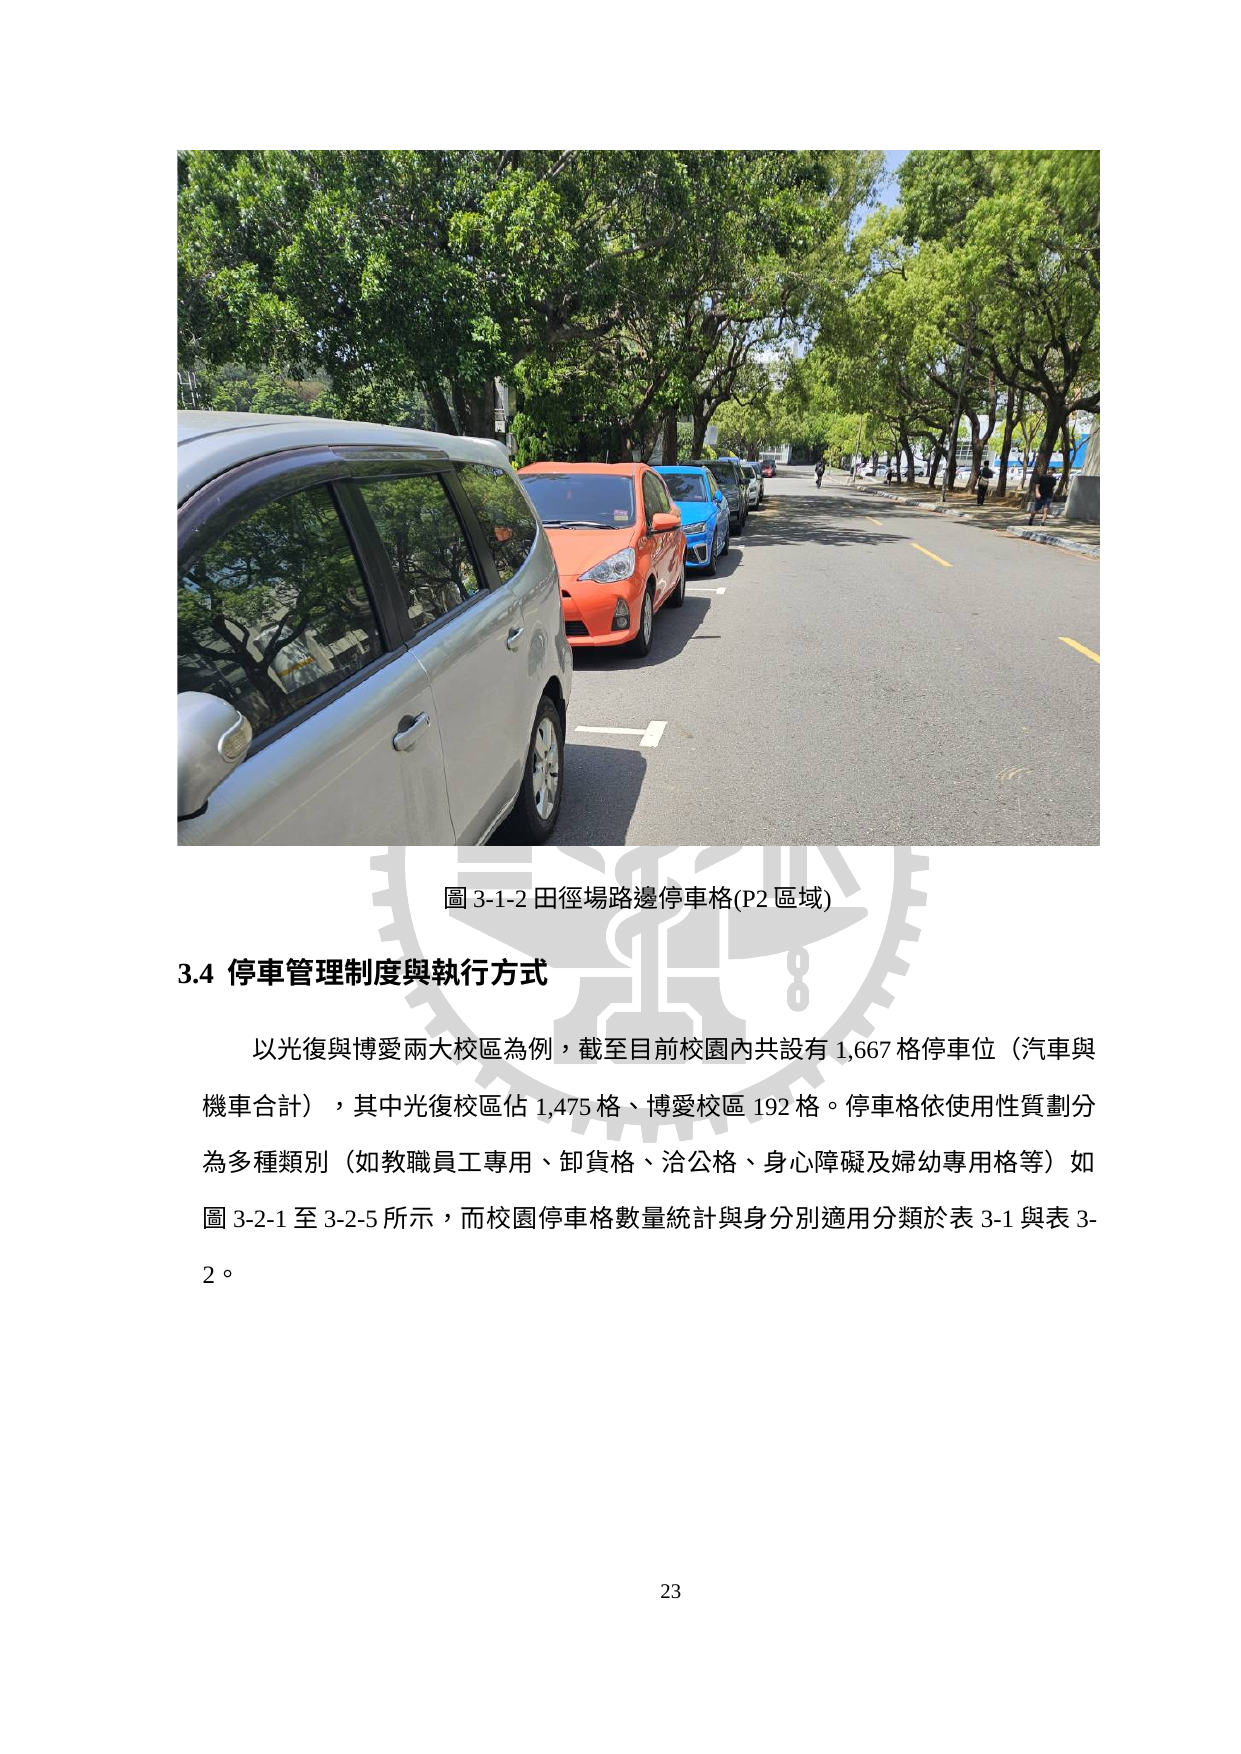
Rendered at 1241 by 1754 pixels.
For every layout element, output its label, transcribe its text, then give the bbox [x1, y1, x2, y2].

text 以光復與博愛兩大校區為例，截至目前校園內共設有1,667格停車位（汽車與機車合計），其中光復校區佔1,475格、博愛校區192格。停車格依使用性質劃分為多種類別（如教職員工專用、卸貨格、洽公格、身心障礙及婦幼專用格等）如圖3-2-1至3-2-5所示，而校園停車格數量統計與身分別適用分類於表3-1與表3-2。 [202, 1029, 1097, 1292]
picture [177, 150, 1100, 846]
text 圖3-1-2 田徑場路邊停車格(P2區域) [177, 877, 1097, 915]
subtitle 停車管理制度與執行方式 [177, 933, 1097, 1008]
